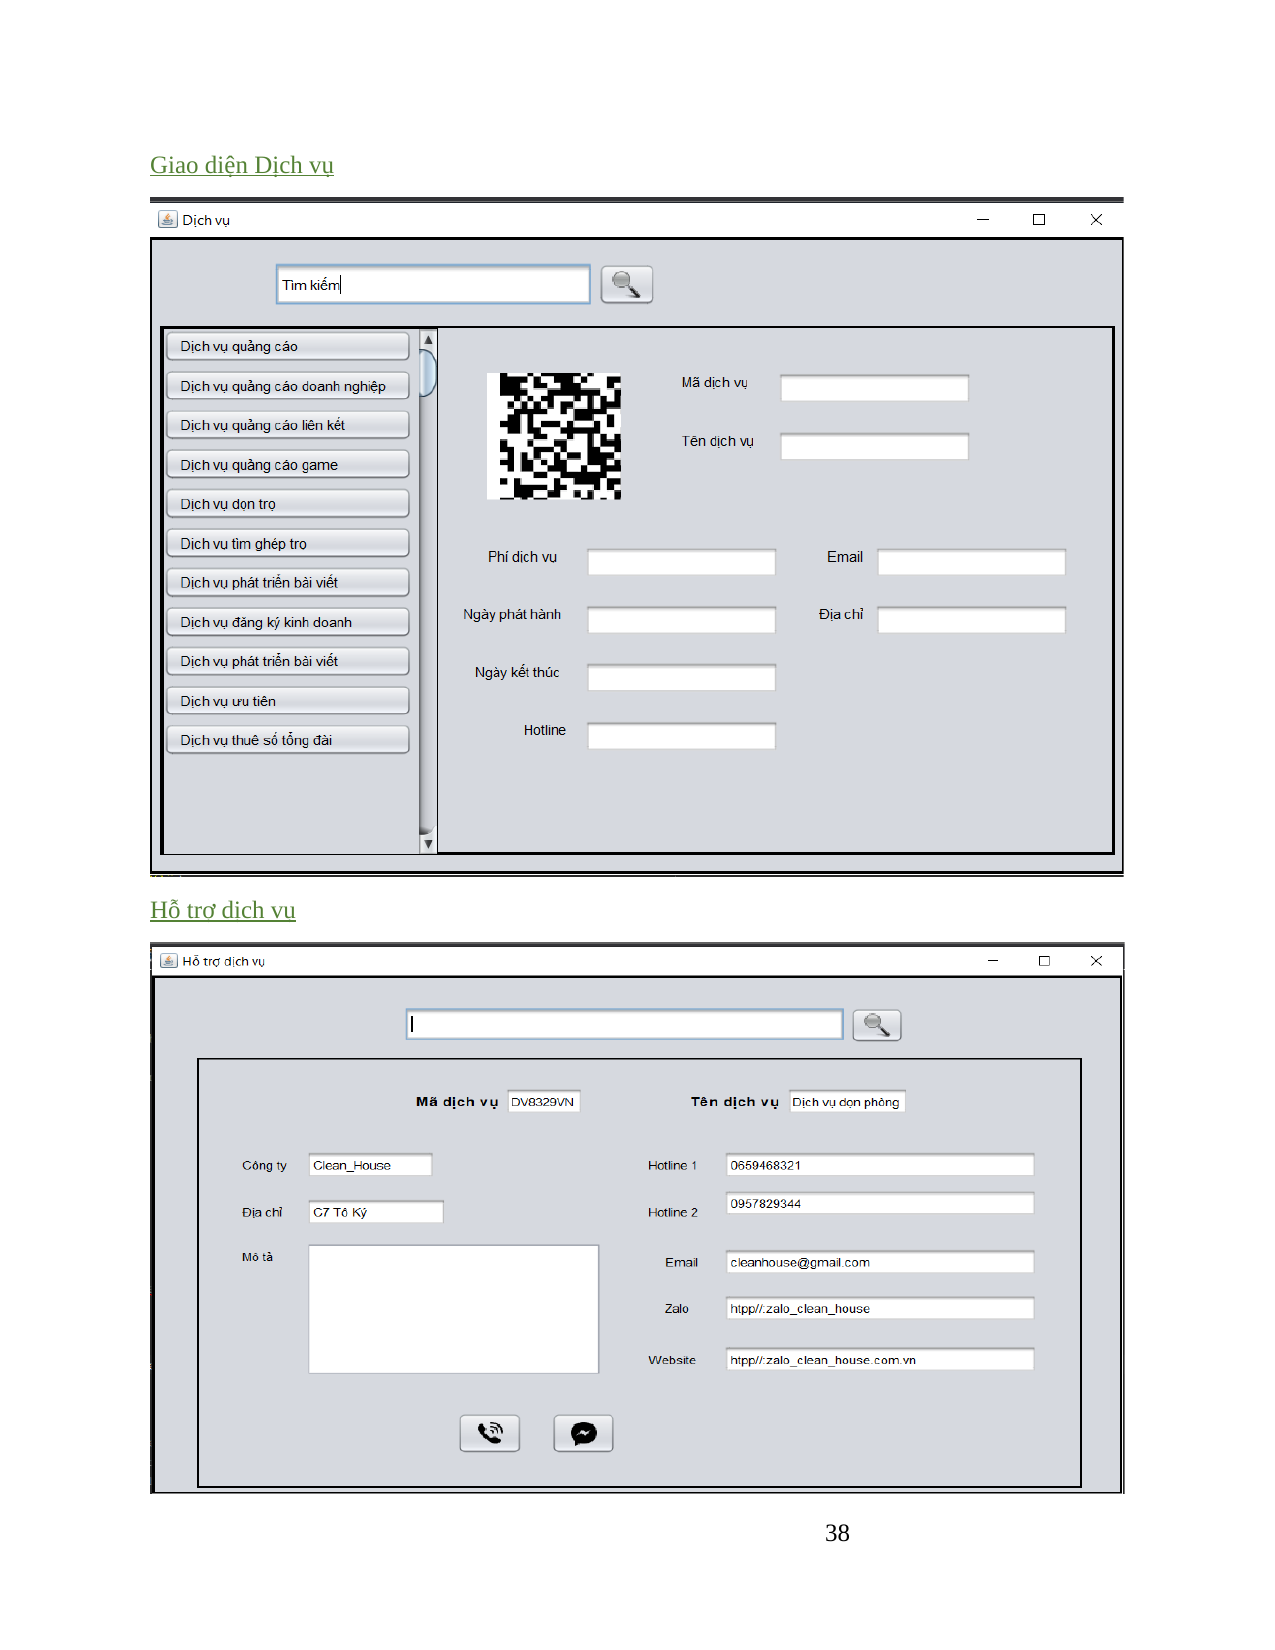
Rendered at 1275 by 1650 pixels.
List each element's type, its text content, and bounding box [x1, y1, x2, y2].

picture [150, 197, 1124, 877]
text Hỗ trợ dịch vụ [150, 895, 1125, 924]
text Giao diện Dịch vụ [150, 150, 1125, 179]
picture [150, 942, 1125, 1494]
